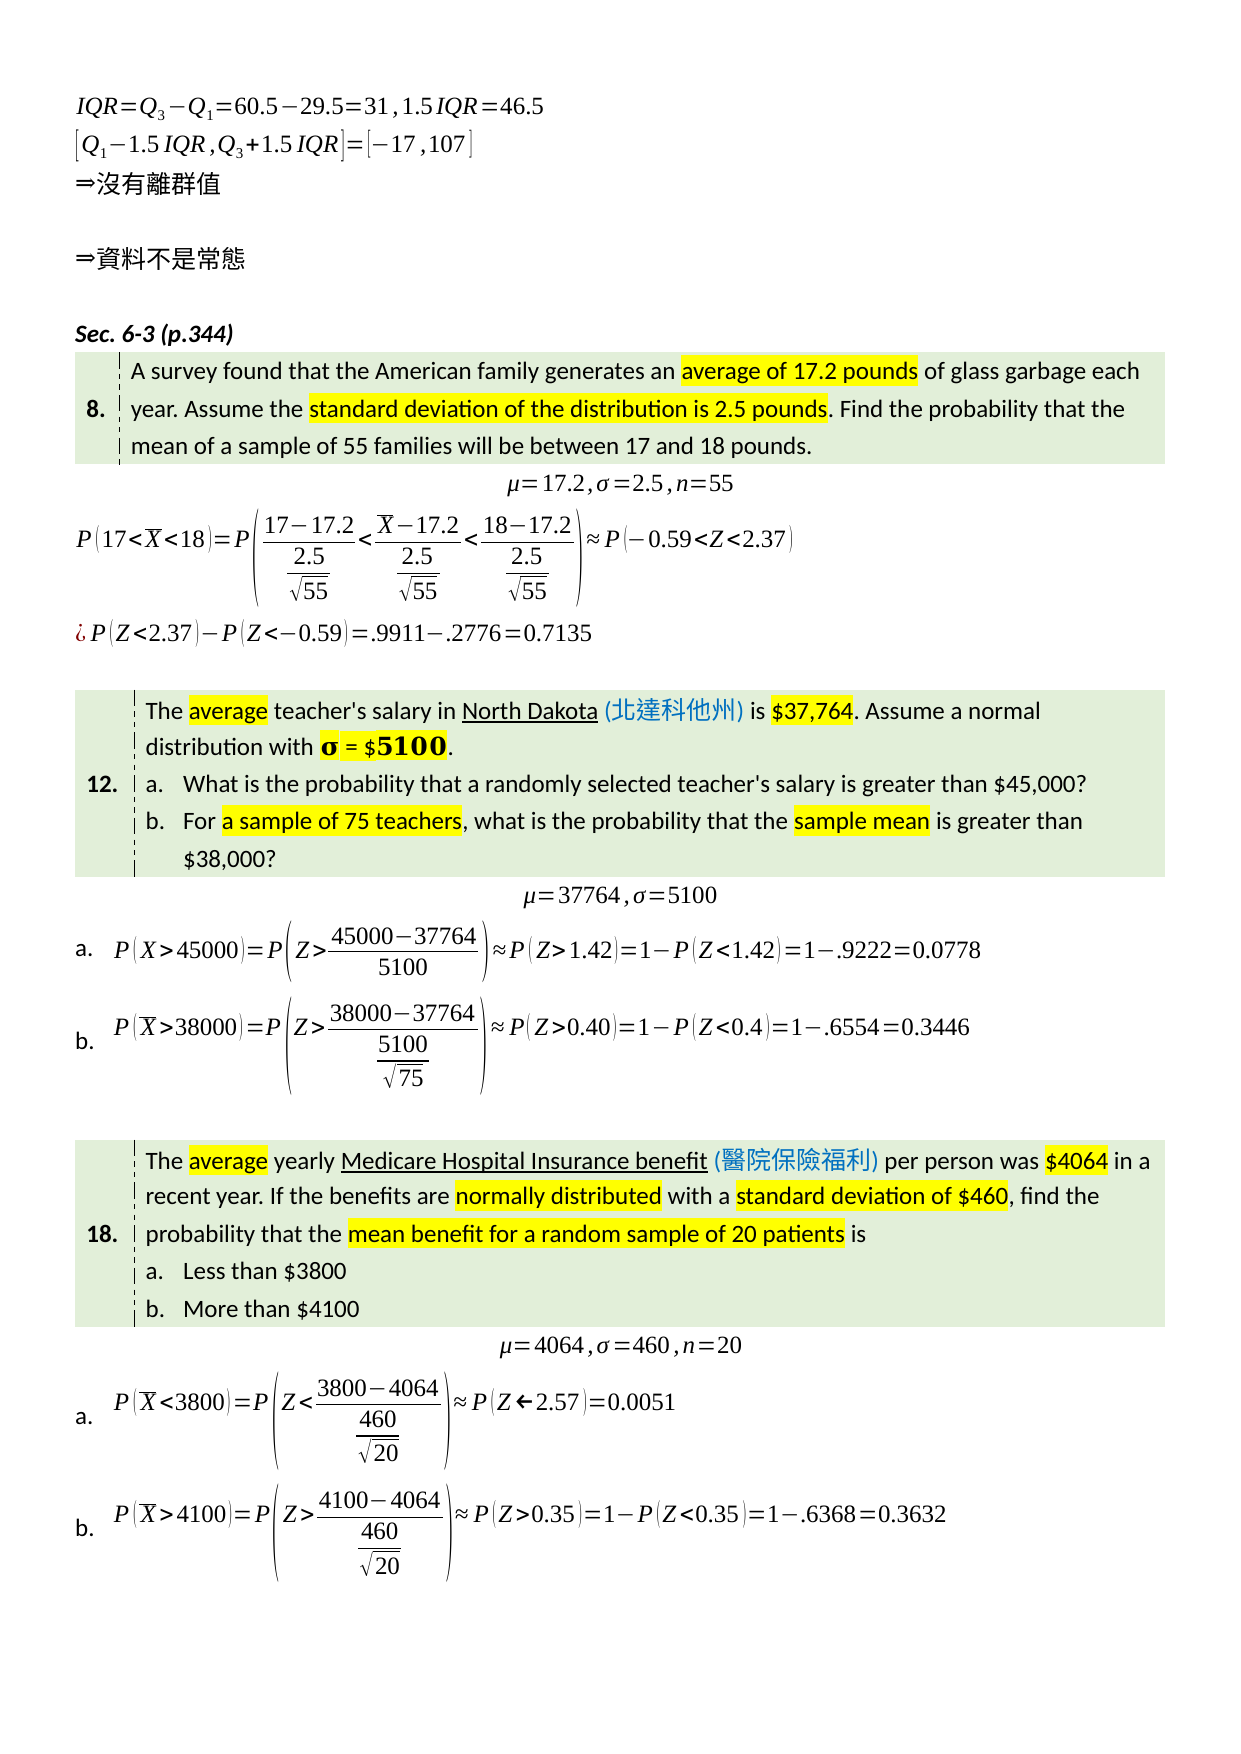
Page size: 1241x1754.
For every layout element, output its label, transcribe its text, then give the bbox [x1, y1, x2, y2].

table_header 8. [75, 352, 119, 464]
table_header A survey found that the American family generates an average of 17.2 pounds of glass garbage each year. Assume the standard deviation of the distribution is 2.5 pounds. Find the probability that the mean of a sample of 55 families will be between 17 and 18 pounds. [119, 352, 1165, 464]
text 沒有離群值 [75, 164, 1165, 202]
table_header 18. [75, 1140, 134, 1327]
text Sec. 6-3 (p.344) [75, 314, 1165, 352]
table_header The average teacher's salary in North Dakota (北達科他州) is $37,764. Assume a normal distribution with 𝛔 = $𝟓𝟏𝟎𝟎. What is the probability that a randomly selected teacher's salary is greater than $45,000? For a sample of 75 teachers, what is the probability that the sample mean is greater than $38,000? [134, 690, 1165, 877]
text 資料不是常態 [75, 239, 1165, 277]
table_header The average yearly Medicare Hospital Insurance benefit (醫院保險福利) per person was $4064 in a recent year. If the benefits are normally distributed with a standard deviation of $460, find the probability that the mean benefit for a random sample of 20 patients is Less than $3800 More than $4100 [134, 1140, 1165, 1327]
table_header 12. [75, 690, 134, 877]
